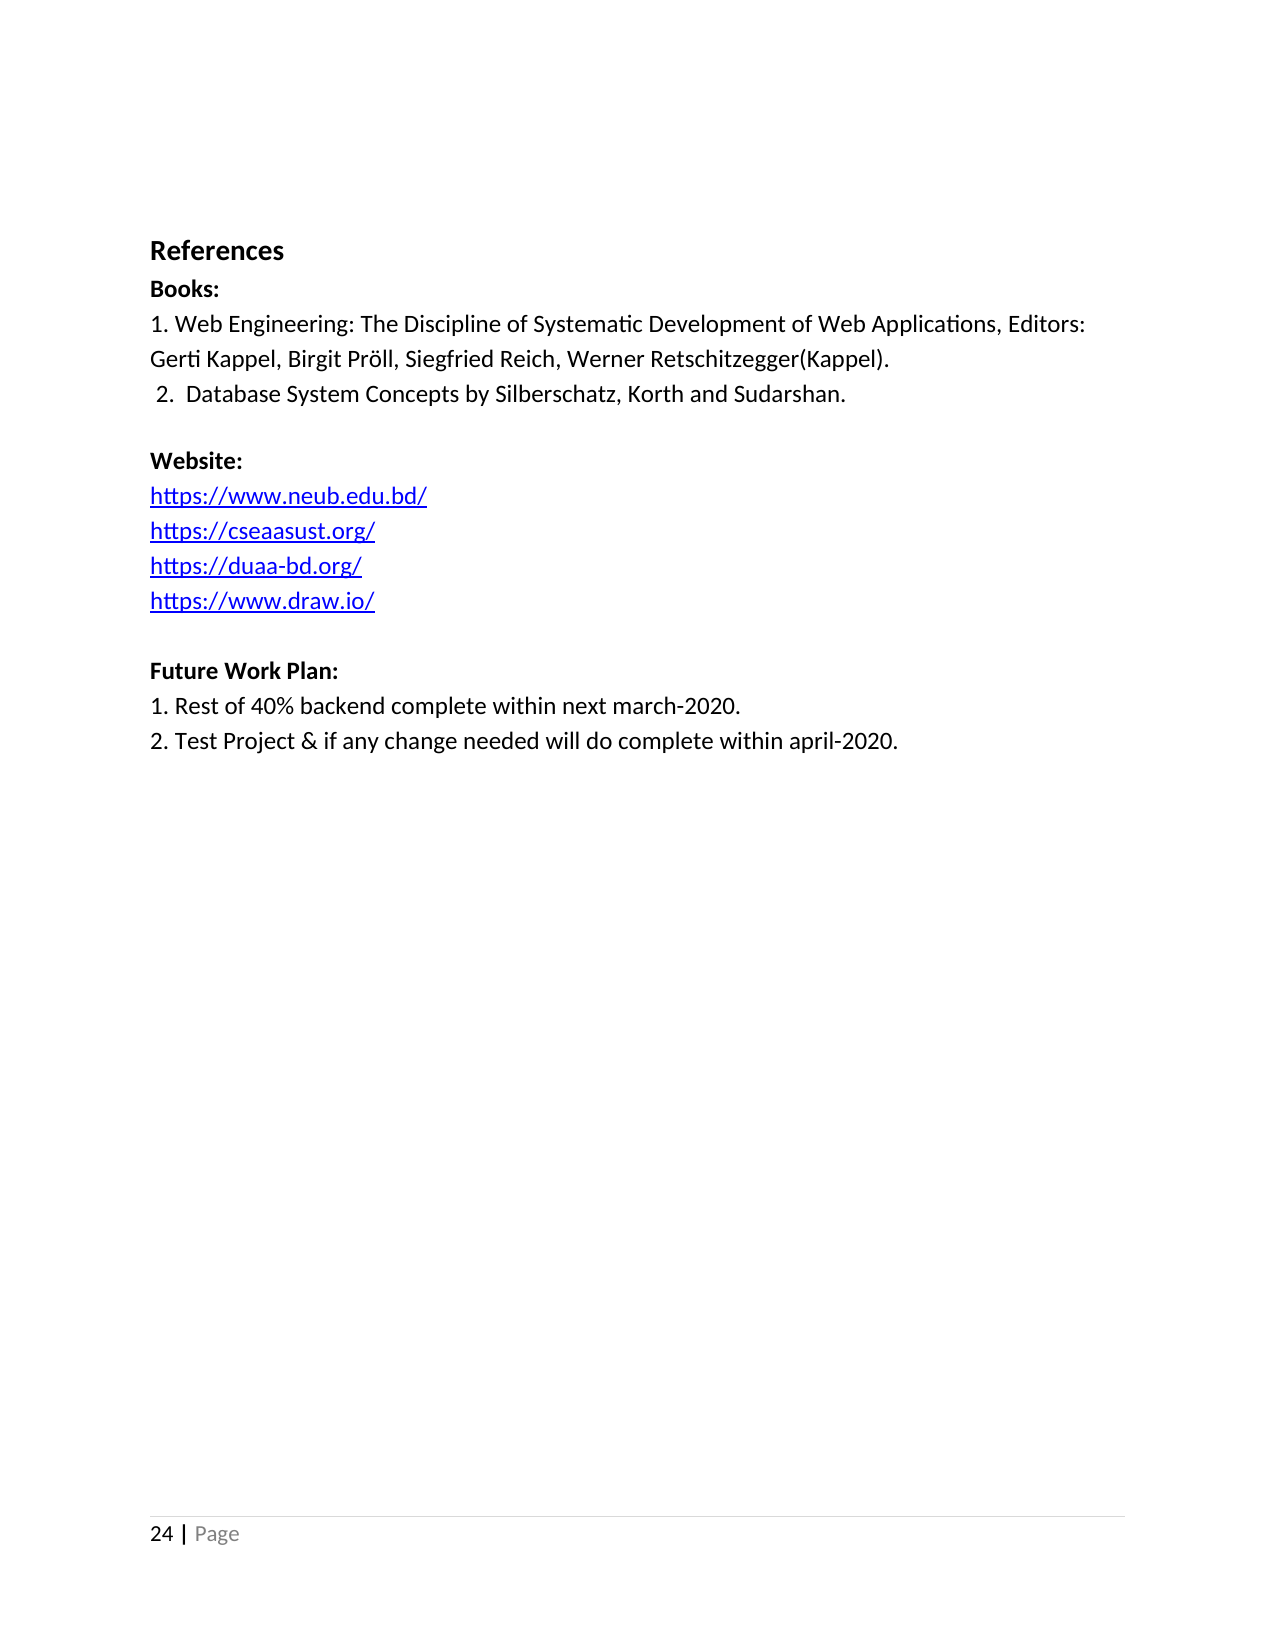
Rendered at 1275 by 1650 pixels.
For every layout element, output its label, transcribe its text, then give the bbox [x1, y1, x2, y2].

text https://www.draw.io/ [150, 585, 1125, 616]
text Books: [150, 273, 1125, 303]
text https://www.neub.edu.bd/ [150, 480, 1125, 511]
text 1. Web Engineering: The Discipline of Systematic Development of Web Applications, Editors: Gerti Kappel, Birgit Pröll, Siegfried Reich, Werner Retschitzegger(Kappel). [150, 308, 1125, 373]
text 1. Rest of 40% backend complete within next march-2020. [150, 690, 1125, 721]
text 2. Test Project & if any change needed will do complete within april-2020. [150, 725, 1125, 756]
text Future Work Plan: [150, 655, 1125, 686]
text https://cseaasust.org/ [150, 515, 1125, 546]
text 2. Database System Concepts by Silberschatz, Korth and Sudarshan. [150, 378, 1125, 408]
text Website: [150, 445, 1125, 476]
text https://duaa-bd.org/ [150, 550, 1125, 581]
text References [150, 232, 1125, 267]
